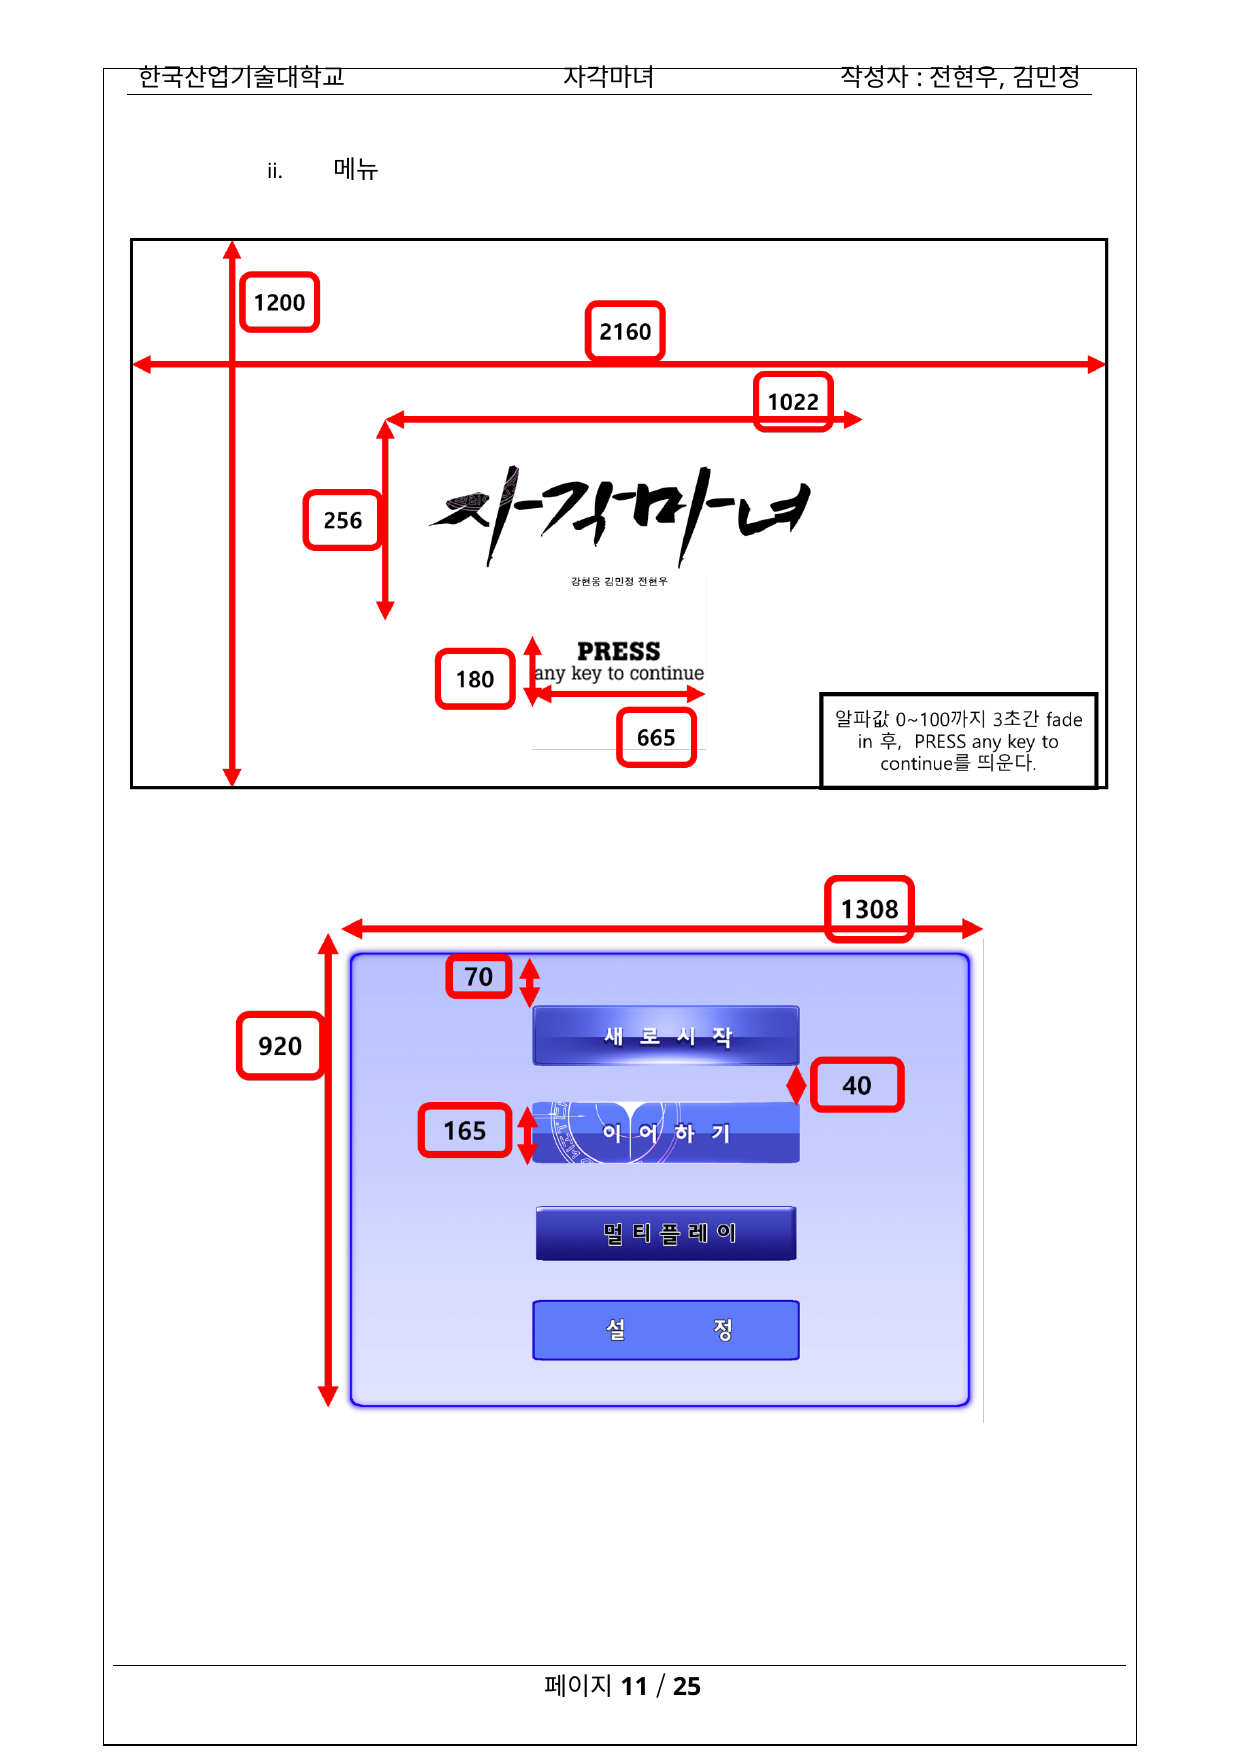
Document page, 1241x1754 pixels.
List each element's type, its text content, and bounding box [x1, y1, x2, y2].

picture [235, 875, 1005, 1429]
subtitle 메뉴 [283, 150, 1128, 186]
picture [112, 220, 1126, 807]
